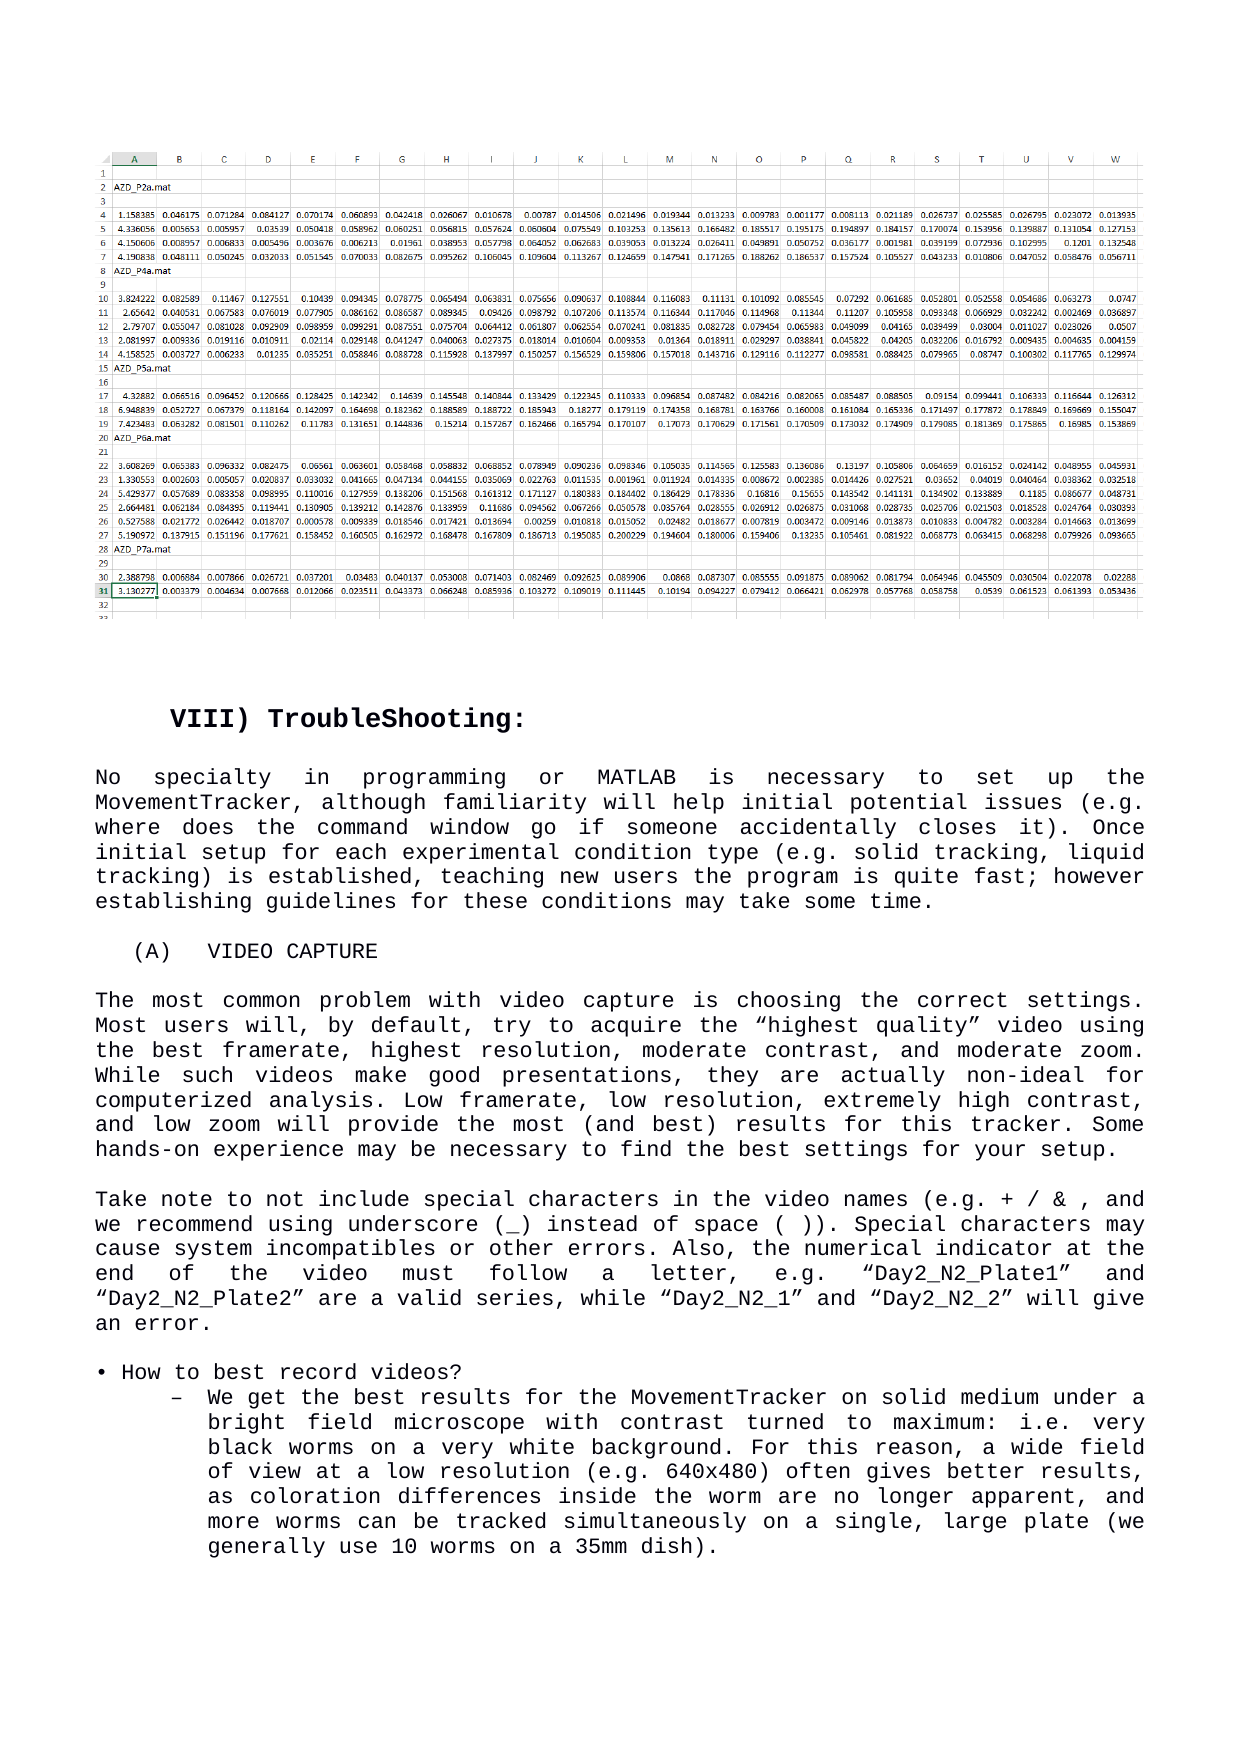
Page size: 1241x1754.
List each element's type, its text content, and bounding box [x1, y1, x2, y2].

text The most common problem with video capture is choosing the correct settings. Most users will, by default, try to acquire the “highest quality” video using the best framerate, highest resolution, moderate contrast, and moderate zoom. While such videos make good presentations, they are actually non-ideal for computerized analysis. Low framerate, low resolution, extremely high contrast, and low zoom will provide the most (and best) results for this tracker. Some hands-on experience may be necessary to find the best settings for your setup. [95, 989, 1146, 1163]
list We get the best results for the MovementTracker on solid medium under a bright field microscope with contrast turned to maximum: i.e. very black worms on a very white background. For this reason, a wide field of view at a low resolution (e.g. 640x480) often gives better results, as coloration differences inside the worm are no longer apparent, and more worms can be tracked simultaneously on a single, large plate (we generally use 10 worms on a 35mm dish). [170, 1386, 1146, 1560]
text • How to best record videos? [95, 1361, 1146, 1386]
text VIII) TroubleShooting: [95, 705, 1146, 736]
text Take note to not include special characters in the video names (e.g. + / & , and we recommend using underscore (_) instead of space ( )). Special characters may cause system incompatibles or other errors. Also, the numerical indicator at the end of the video must follow a letter, e.g. “Day2_N2_Plate1” and “Day2_N2_Plate2” are a valid series, while “Day2_N2_1” and “Day2_N2_2” will give an error. [95, 1188, 1146, 1337]
picture [94, 150, 1144, 619]
list VIDEO CAPTURE [132, 940, 1146, 965]
text No specialty in programming or MATLAB is necessary to set up the MovementTracker, although familiarity will help initial potential issues (e.g. where does the command window go if someone accidentally closes it). Once initial setup for each experimental condition type (e.g. solid tracking, liquid tracking) is established, teaching new users the program is quite fast; however establishing guidelines for these conditions may take some time. [95, 766, 1146, 915]
